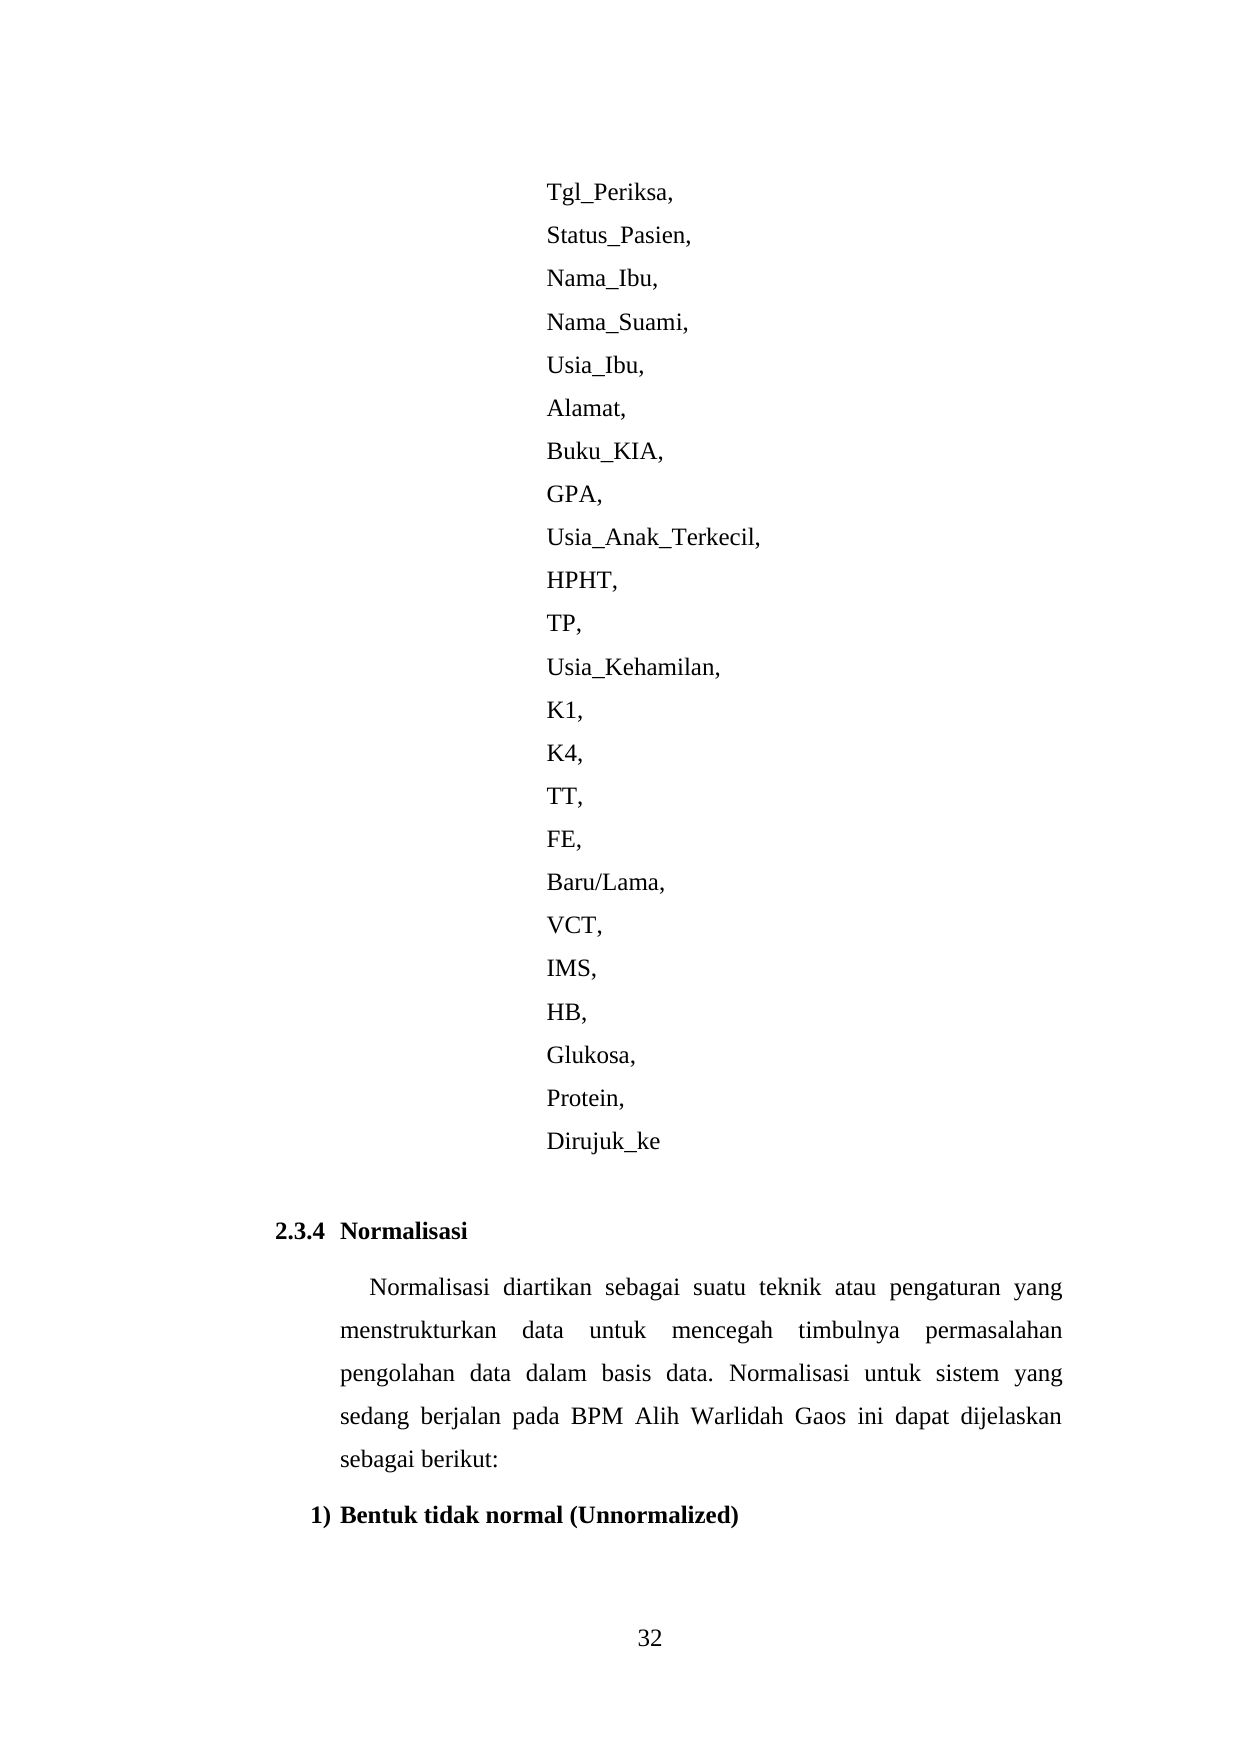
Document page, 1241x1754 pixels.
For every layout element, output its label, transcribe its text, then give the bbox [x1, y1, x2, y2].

text Glukosa, [532, 1040, 1063, 1068]
text HPHT, [532, 565, 1063, 594]
text K4, [532, 738, 1063, 767]
text Tgl_Periksa, [532, 177, 1063, 206]
text Usia_Ibu, [532, 350, 1063, 378]
text Usia_Kehamilan, [532, 652, 1063, 680]
text IMS, [532, 953, 1063, 982]
text Normalisasi diartikan sebagai suatu teknik atau pengaturan yang menstrukturkan data untuk mencegah timbulnya permasalahan pengolahan data dalam basis data. Normalisasi untuk sistem yang sedang berjalan pada BPM Alih Warlidah Gaos ini dapat dijelaskan sebagai berikut: [340, 1272, 1063, 1473]
list Bentuk tidak normal (Unnormalized) [310, 1500, 1063, 1529]
text Nama_Suami, [532, 307, 1063, 335]
text VCT, [532, 910, 1063, 939]
text Protein, [532, 1083, 1063, 1112]
subtitle Normalisasi [325, 1216, 1063, 1245]
text K1, [532, 695, 1063, 723]
text Baru/Lama, [532, 867, 1063, 896]
text Status_Pasien, [532, 220, 1063, 249]
text TP, [532, 608, 1063, 637]
text GPA, [532, 479, 1063, 508]
text TT, [532, 781, 1063, 810]
text Alamat, [532, 393, 1063, 422]
text FE, [532, 824, 1063, 853]
text Dirujuk_ke [532, 1126, 1063, 1155]
text Usia_Anak_Terkecil, [532, 522, 1063, 551]
text Nama_Ibu, [532, 263, 1063, 292]
text Buku_KIA, [532, 436, 1063, 465]
text HB, [532, 997, 1063, 1025]
